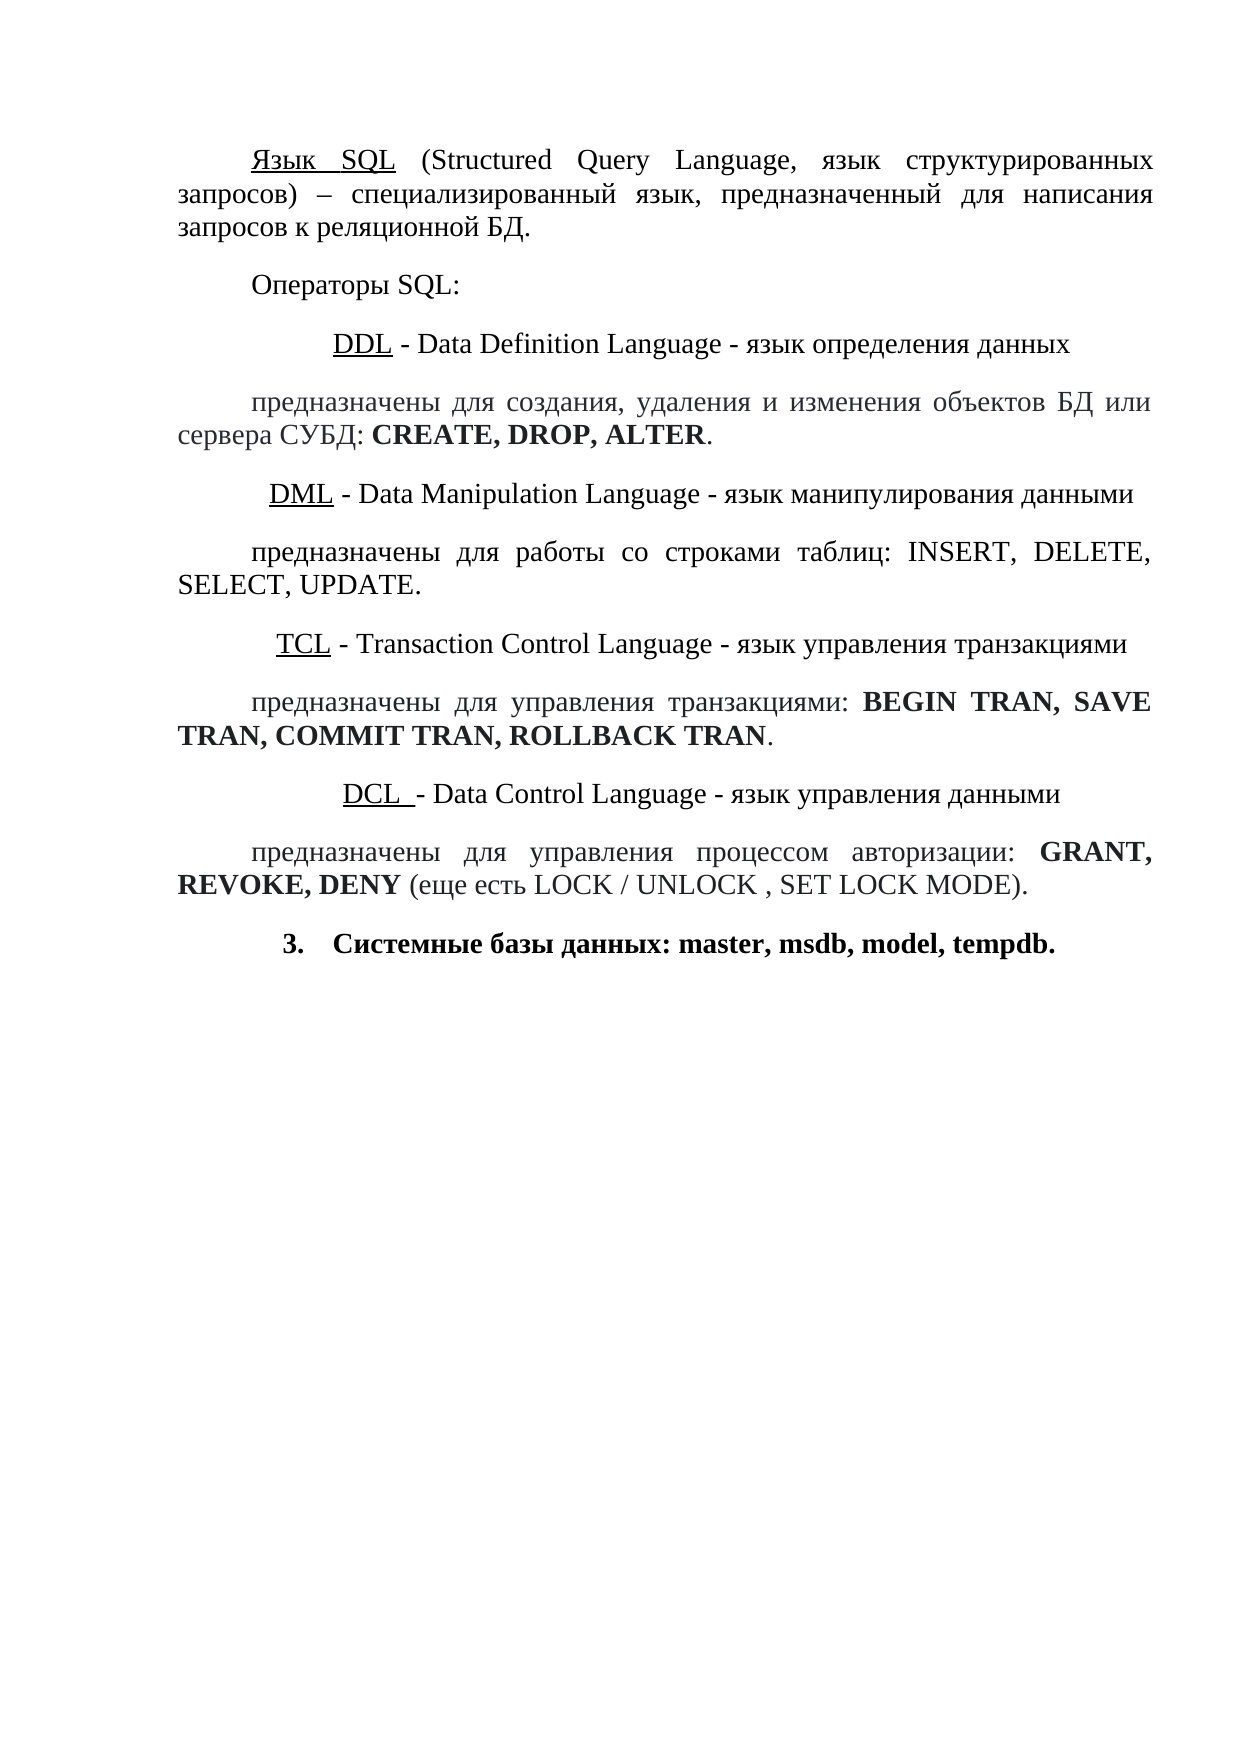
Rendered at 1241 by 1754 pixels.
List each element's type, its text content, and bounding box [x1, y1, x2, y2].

text DCL - Data Control Language - язык управления данными [342, 776, 1154, 810]
text Язык SQL (Structured Query Language, язык структурированных запросов) – специализированный язык, предназначенный для написания запросов к реляционной БД. [177, 143, 1153, 242]
text DML - Data Manipulation Language - язык манипулирования данными [269, 476, 1154, 509]
text DDL - Data Definition Language - язык определения данных [333, 326, 1154, 360]
text Операторы SQL: [251, 267, 1154, 301]
text TCL - Transaction Control Language - язык управления транзакциями [276, 626, 1154, 660]
text 3. Системные базы данных: master, msdb, model, tempdb. [282, 926, 1154, 959]
text предназначены для работы со строками таблиц: INSERT, DELETE, SELECT, UPDATE. [177, 535, 1158, 601]
text предназначены для управления транзакциями: BEGIN TRAN, SAVE TRAN, COMMIT TRAN, ROLLBACK TRAN. [177, 685, 1159, 751]
text предназначены для создания, удаления и изменения объектов БД или сервера СУБД: CREATE, DROP, ALTER. [177, 385, 1158, 451]
text предназначены для управления процессом авторизации: GRANT, REVOKE, DENY (еще есть LOCK / UNLOCK , SET LOCK MODE). [177, 835, 1159, 901]
